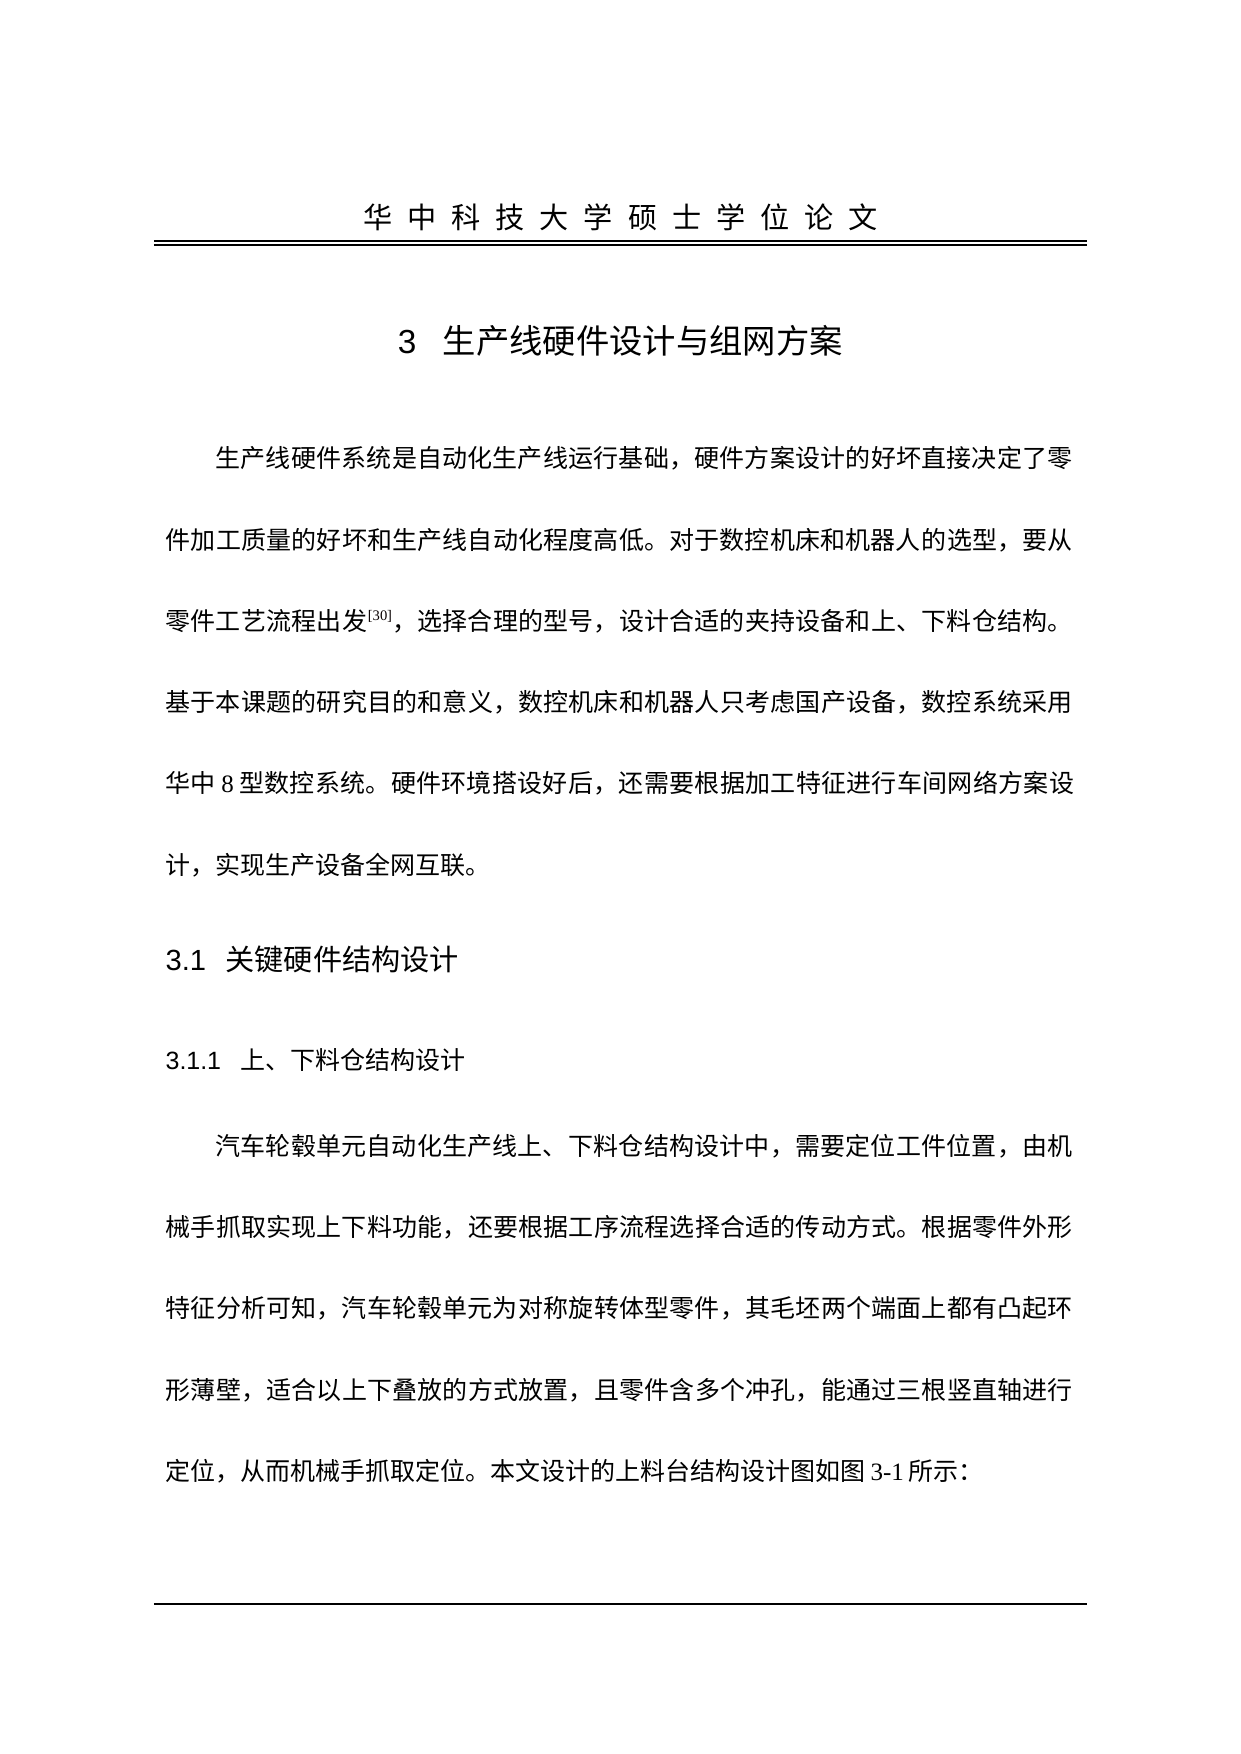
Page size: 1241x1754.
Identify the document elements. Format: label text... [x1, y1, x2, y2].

subtitle 上、下料仓结构设计 [165, 1026, 1075, 1091]
subtitle 关键硬件结构设计 [165, 926, 1075, 991]
text 生产线硬件系统是自动化生产线运行基础，硬件方案设计的好坏直接决定了零件加工质量的好坏和生产线自动化程度高低。对于数控机床和机器人的选型，要从零件工艺流程出发[30]，选择合理的型号，设计合适的夹持设备和上、下料仓结构。基于本课题的研究目的和意义，数控机床和机器人只考虑国产设备，数控系统采用华中8型数控系统。硬件环境搭设好后，还需要根据加工特征进行车间网络方案设计，实现生产设备全网互联。 [165, 424, 1075, 896]
subtitle 生产线硬件设计与组网方案 [165, 315, 1075, 363]
text 汽车轮毂单元自动化生产线上、下料仓结构设计中，需要定位工件位置，由机械手抓取实现上下料功能，还要根据工序流程选择合适的传动方式。根据零件外形特征分析可知，汽车轮毂单元为对称旋转体型零件，其毛坯两个端面上都有凸起环形薄壁，适合以上下叠放的方式放置，且零件含多个冲孔，能通过三根竖直轴进行定位，从而机械手抓取定位。本文设计的上料台结构设计图如图3-1所示： [165, 1112, 1075, 1502]
